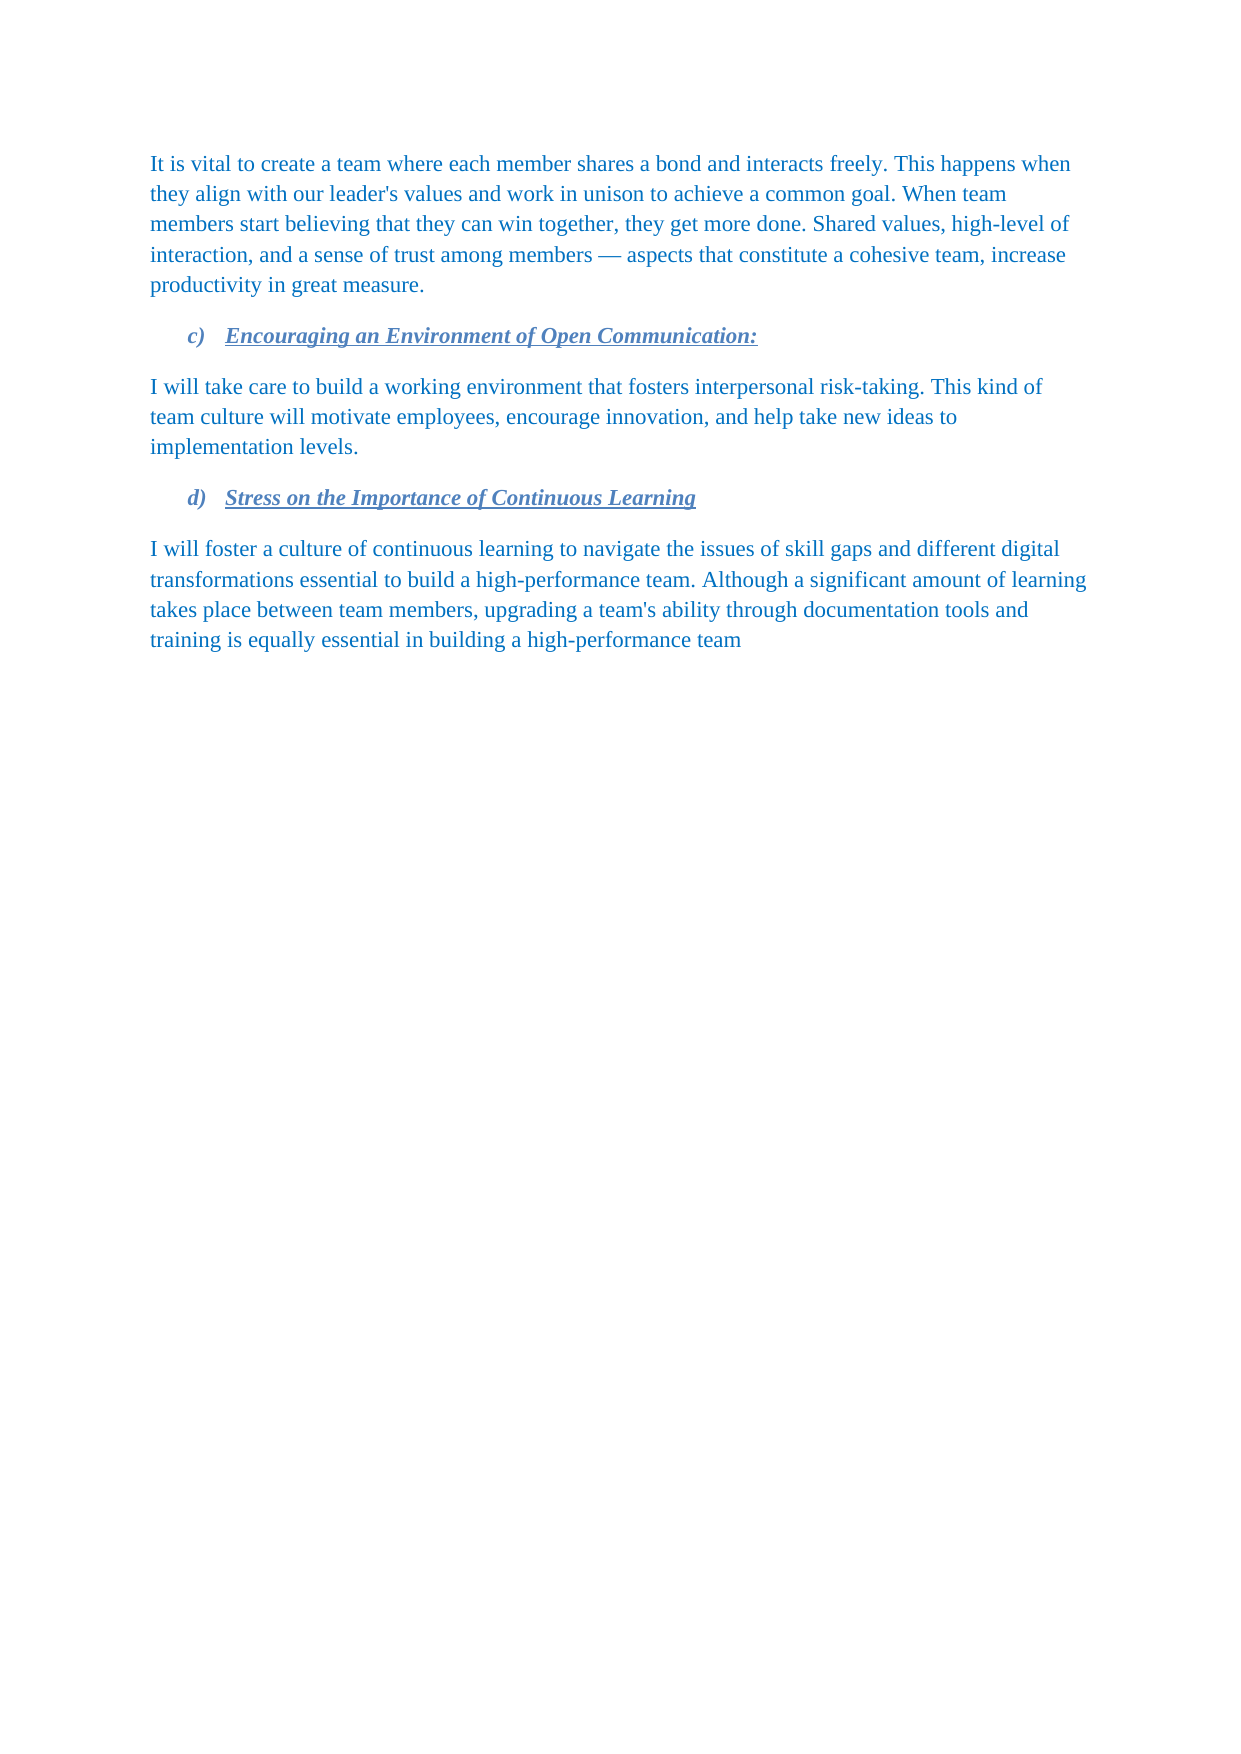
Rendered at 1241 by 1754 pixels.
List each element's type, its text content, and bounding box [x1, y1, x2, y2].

text I will foster a culture of continuous learning to navigate the issues of skill gaps and different digital transformations essential to build a high-performance team. Although a significant amount of learning takes place between team members, upgrading a team's ability through documentation tools and training is equally essential in building a high-performance team [150, 535, 1090, 652]
list Stress on the Importance of Continuous Learning [187, 484, 1090, 511]
text It is vital to create a team where each member shares a bond and interacts freely. This happens when they align with our leader's values and work in unison to achieve a common goal. When team members start believing that they can win together, they get more done. Shared values, high-level of interaction, and a sense of trust among members — aspects that constitute a cohesive team, increase productivity in great measure. [150, 150, 1090, 297]
list Encouraging an Environment of Open Communication: [187, 322, 1090, 348]
text I will take care to build a working environment that fosters interpersonal risk-taking. This kind of team culture will motivate employees, encourage innovation, and help take new ideas to implementation levels. [150, 373, 1090, 460]
